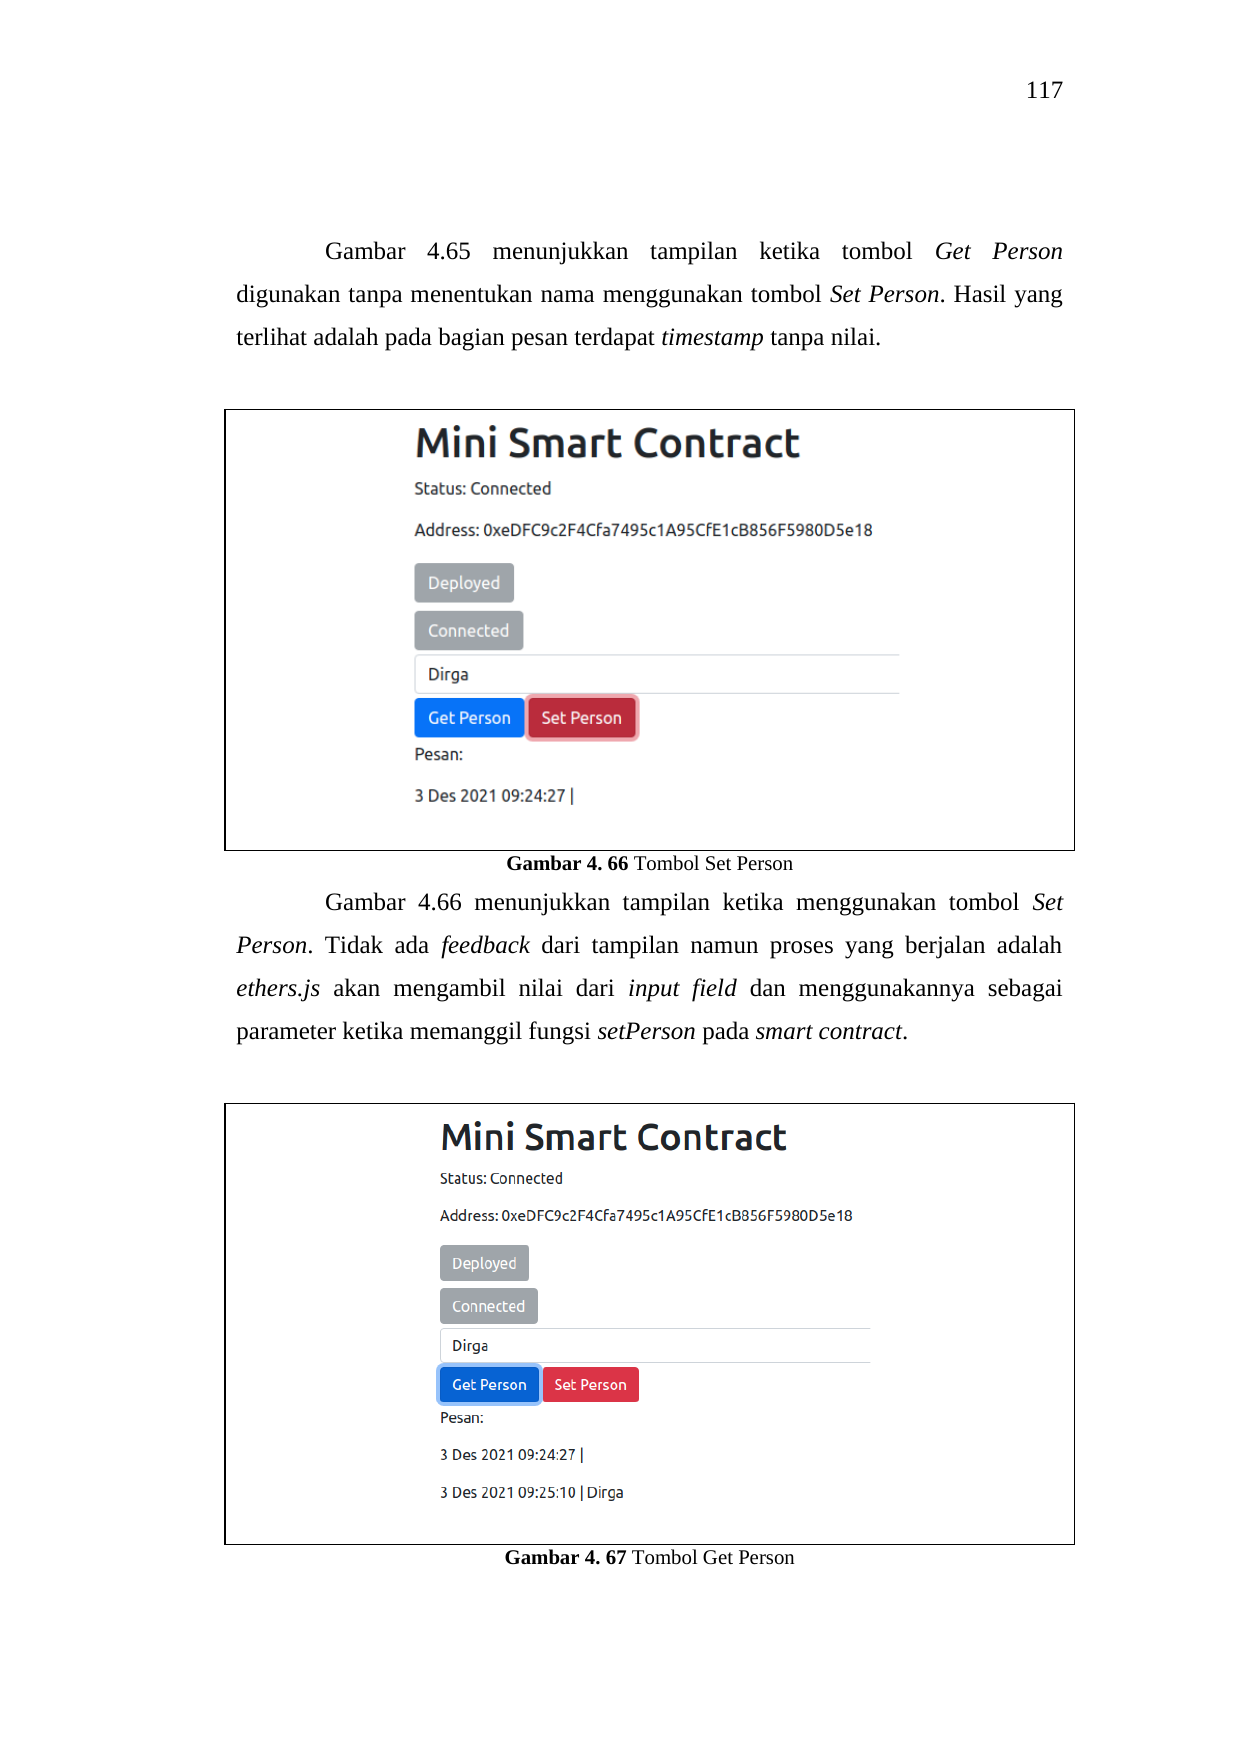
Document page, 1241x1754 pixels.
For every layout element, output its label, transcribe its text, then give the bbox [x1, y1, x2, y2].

text Gambar 4.66 menunjukkan tampilan ketika menggunakan tombol Set Person. Tidak ada feedback dari tampilan namun proses yang berjalan adalah ethers.js akan mengambil nilai dari input field dan menggunakannya sebagai parameter ketika memanggil fungsi setPerson pada smart contract. [236, 887, 1063, 1045]
picture [400, 422, 900, 836]
table_header [226, 1104, 1074, 1544]
text Gambar 4. 66 Tombol Set Person [236, 851, 1063, 875]
picture [429, 1116, 871, 1530]
text Gambar 4.65 menunjukkan tampilan ketika tombol Get Person digunakan tanpa menentukan nama menggunakan tombol Set Person. Hasil yang terlihat adalah pada bagian pesan terdapat timestamp tanpa nilai. [236, 236, 1063, 351]
text Gambar 4. 67 Tombol Get Person [236, 1545, 1063, 1569]
table_header [226, 410, 1074, 850]
